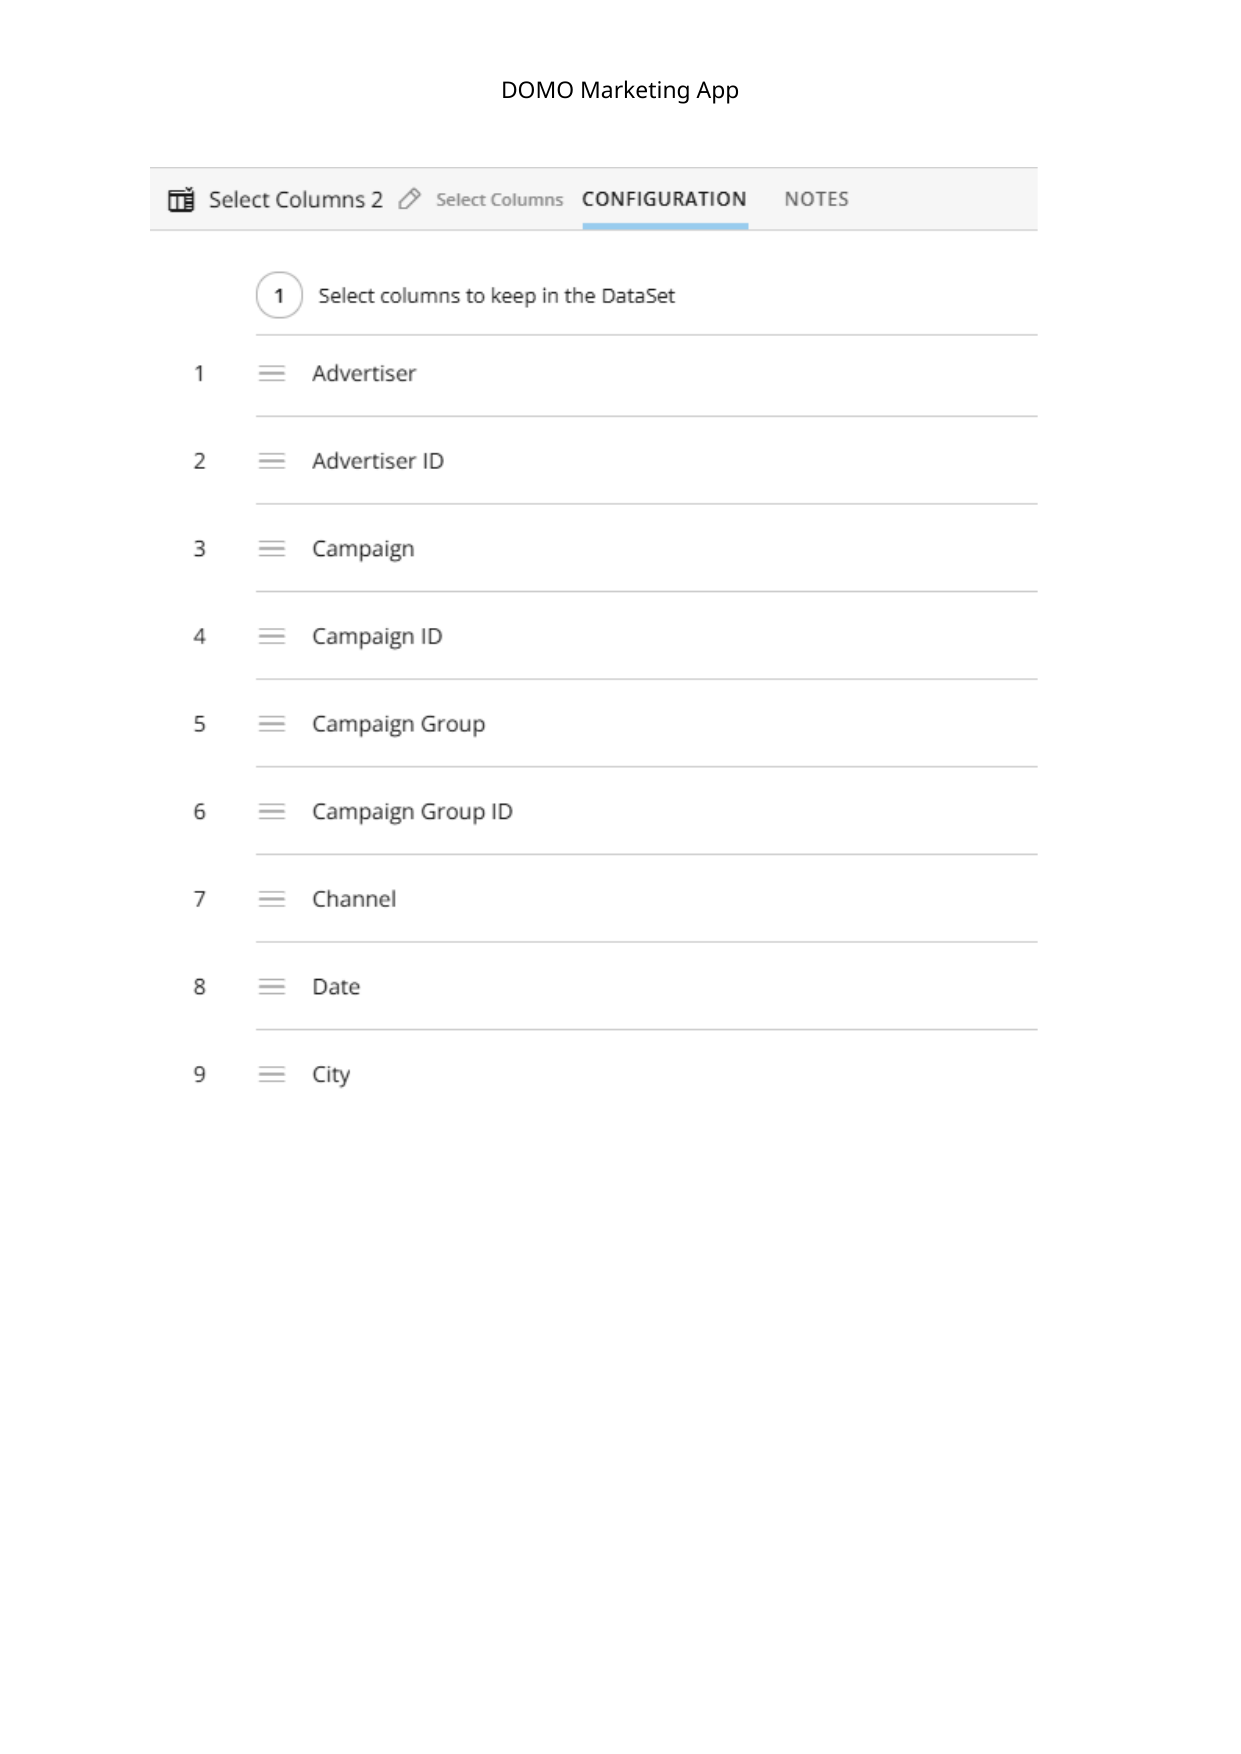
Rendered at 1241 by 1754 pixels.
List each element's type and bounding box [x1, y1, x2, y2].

picture [150, 167, 1038, 1112]
